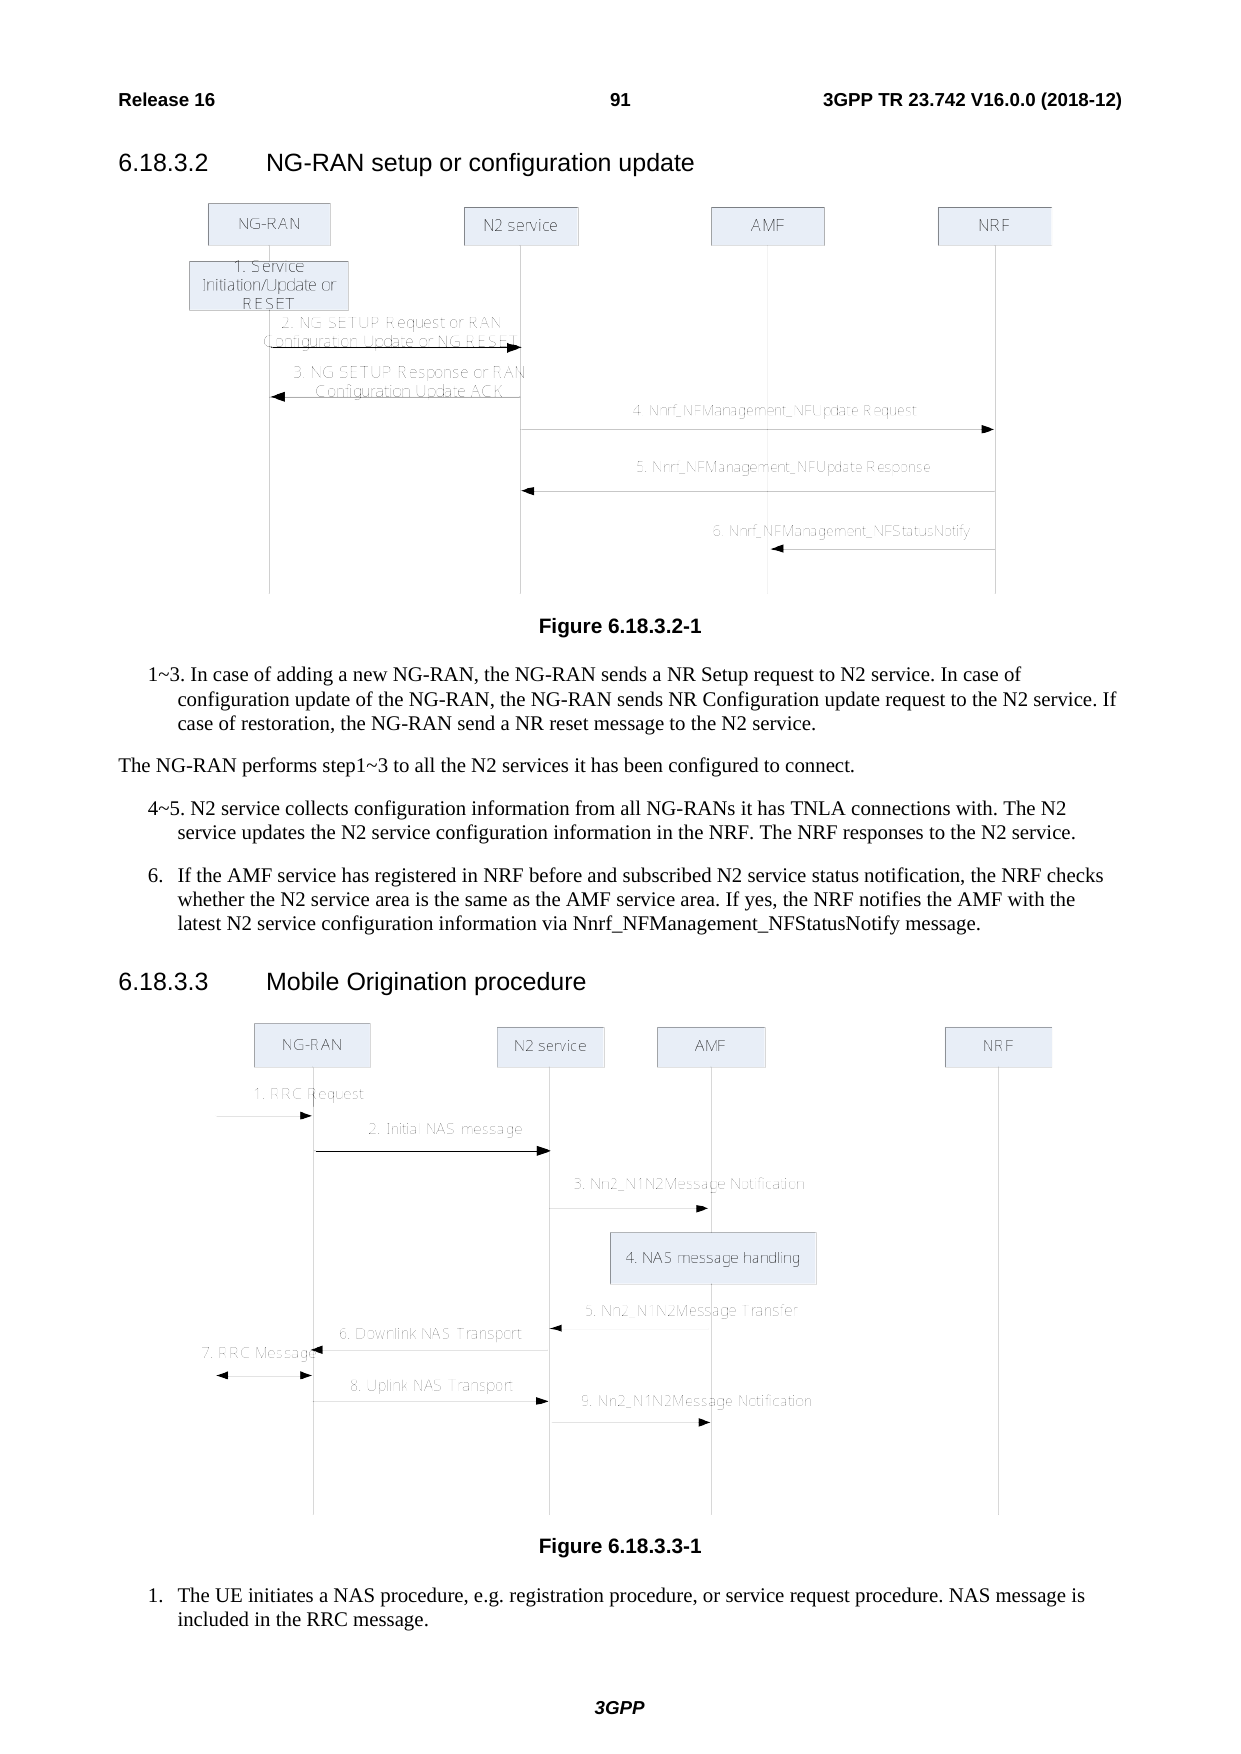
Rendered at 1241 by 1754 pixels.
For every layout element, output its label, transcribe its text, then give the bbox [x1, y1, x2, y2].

text 1~3. In case of adding a new NG-RAN, the NG-RAN sends a NR Setup request to N2 service. In case of configuration update of the NG-RAN, the NG-RAN sends NR Configuration update request to the N2 service. If case of restoration, the NG-RAN send a NR reset message to the N2 service. [148, 662, 1122, 734]
text 6. If the AMF service has registered in NRF before and subscribed N2 service status notification, the NRF checks whether the N2 service area is the same as the AMF service area. If yes, the NRF notifies the AMF with the latest N2 service configuration information via Nnrf_NFManagement_NFStatusNotify message. [148, 863, 1122, 935]
text 1. The UE initiates a NAS procedure, e.g. registration procedure, or service request procedure. NAS message is included in the RRC message. [148, 1583, 1122, 1631]
text Figure 6.18.3.3-1 [118, 1534, 1122, 1558]
text Figure 6.18.3.2-1 [118, 613, 1122, 637]
text 4~5. N2 service collects configuration information from all NG-RANs it has TNLA connections with. The N2 service updates the N2 service configuration information in the NRF. The NRF responses to the N2 service. [148, 796, 1122, 844]
subtitle 6.18.3.3 Mobile Origination procedure [118, 966, 1122, 995]
text The NG-RAN performs step1~3 to all the N2 services it has been configured to connect. [118, 753, 1122, 777]
subtitle 6.18.3.2 NG-RAN setup or configuration update [118, 147, 1122, 176]
